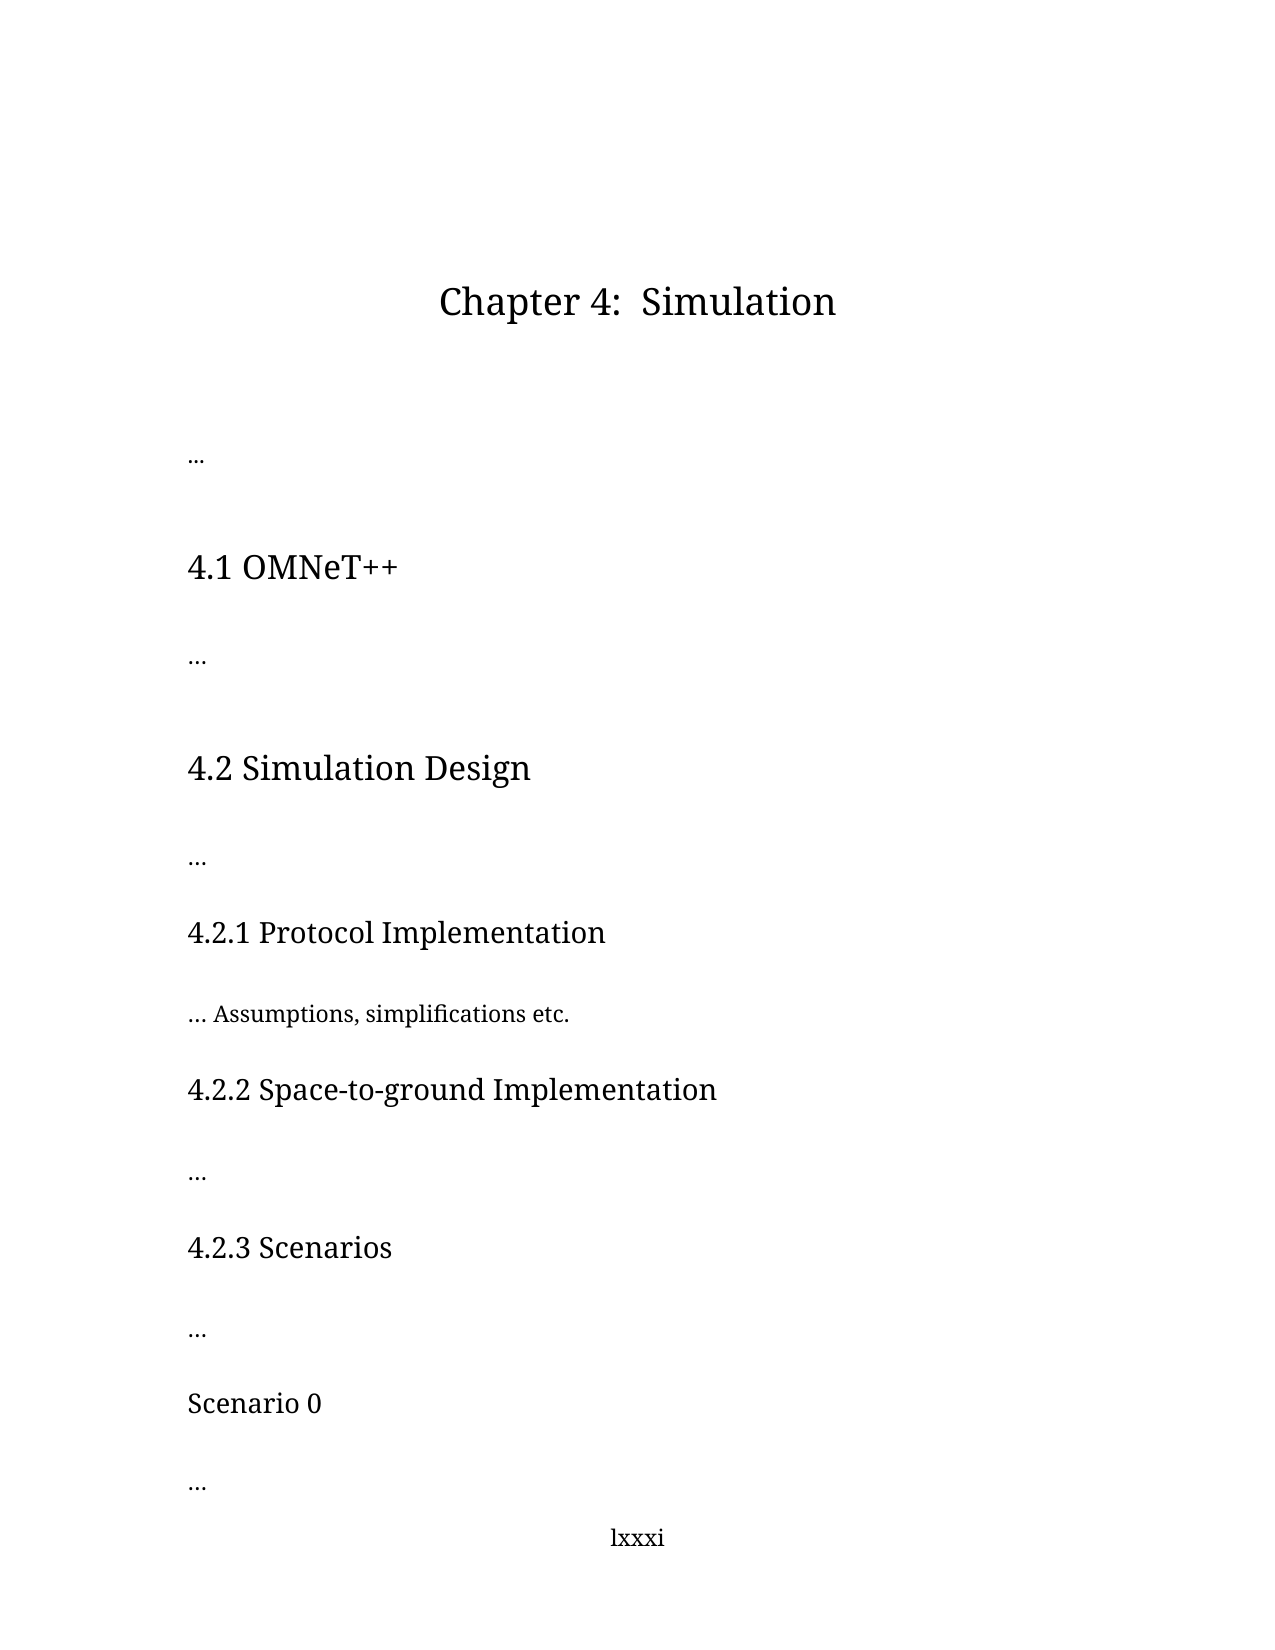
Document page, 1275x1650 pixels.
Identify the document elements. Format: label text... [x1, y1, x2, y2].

text … [187, 1466, 1087, 1497]
subtitle OMNeT++ [187, 544, 1087, 589]
subtitle Simulation Design [187, 745, 1087, 790]
text … [187, 1156, 1087, 1187]
subtitle Simulation [187, 275, 1087, 326]
text … Assumptions, simplifications etc. [187, 998, 1087, 1029]
text … [187, 640, 1087, 671]
subtitle Space-to-ground Implementation [187, 1070, 1087, 1109]
subtitle Scenarios [187, 1227, 1087, 1267]
subtitle Scenario 0 [187, 1384, 1087, 1421]
text … [187, 1313, 1087, 1344]
text … [187, 841, 1087, 872]
text ... [187, 439, 1087, 471]
subtitle Protocol Implementation [187, 912, 1087, 952]
